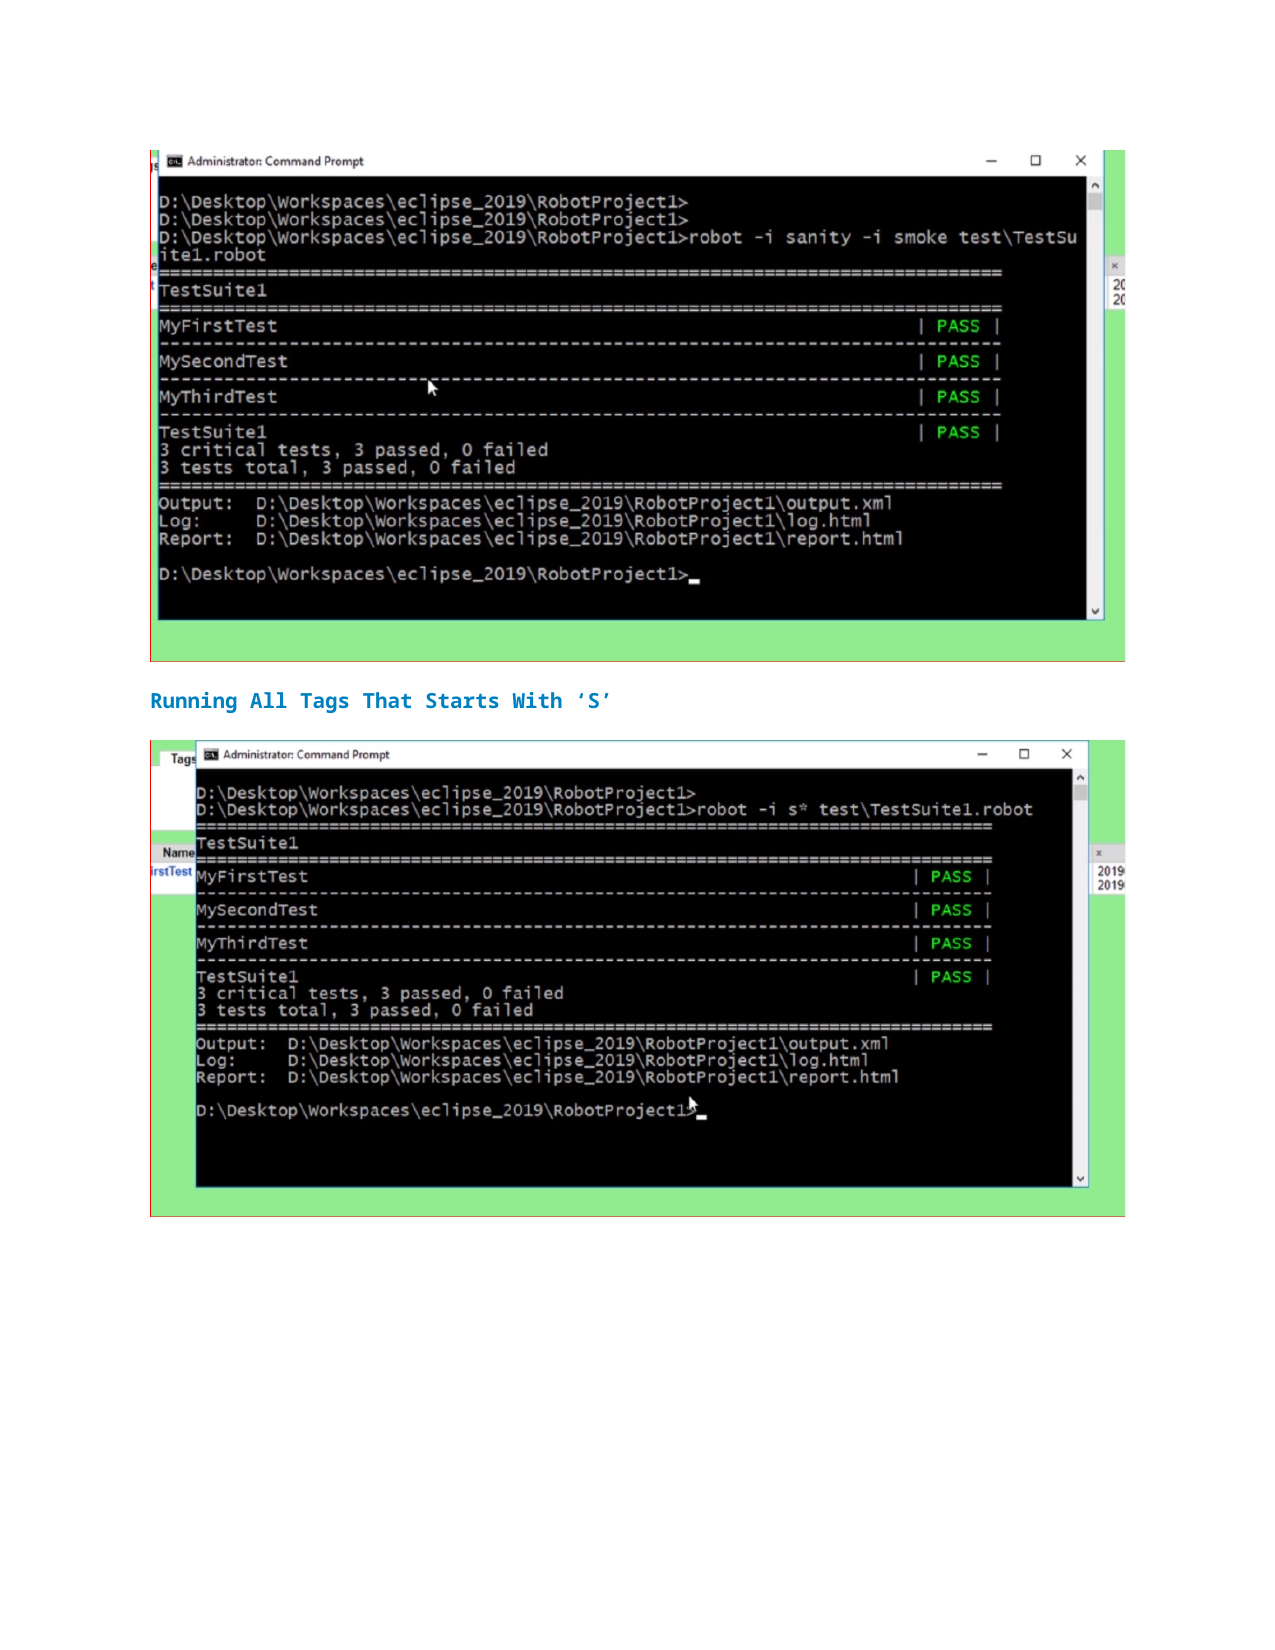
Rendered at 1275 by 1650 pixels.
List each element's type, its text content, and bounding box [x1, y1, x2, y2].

picture [150, 150, 1125, 662]
picture [150, 740, 1125, 1217]
text Running All Tags That Starts With ‘S’ [150, 686, 1125, 715]
